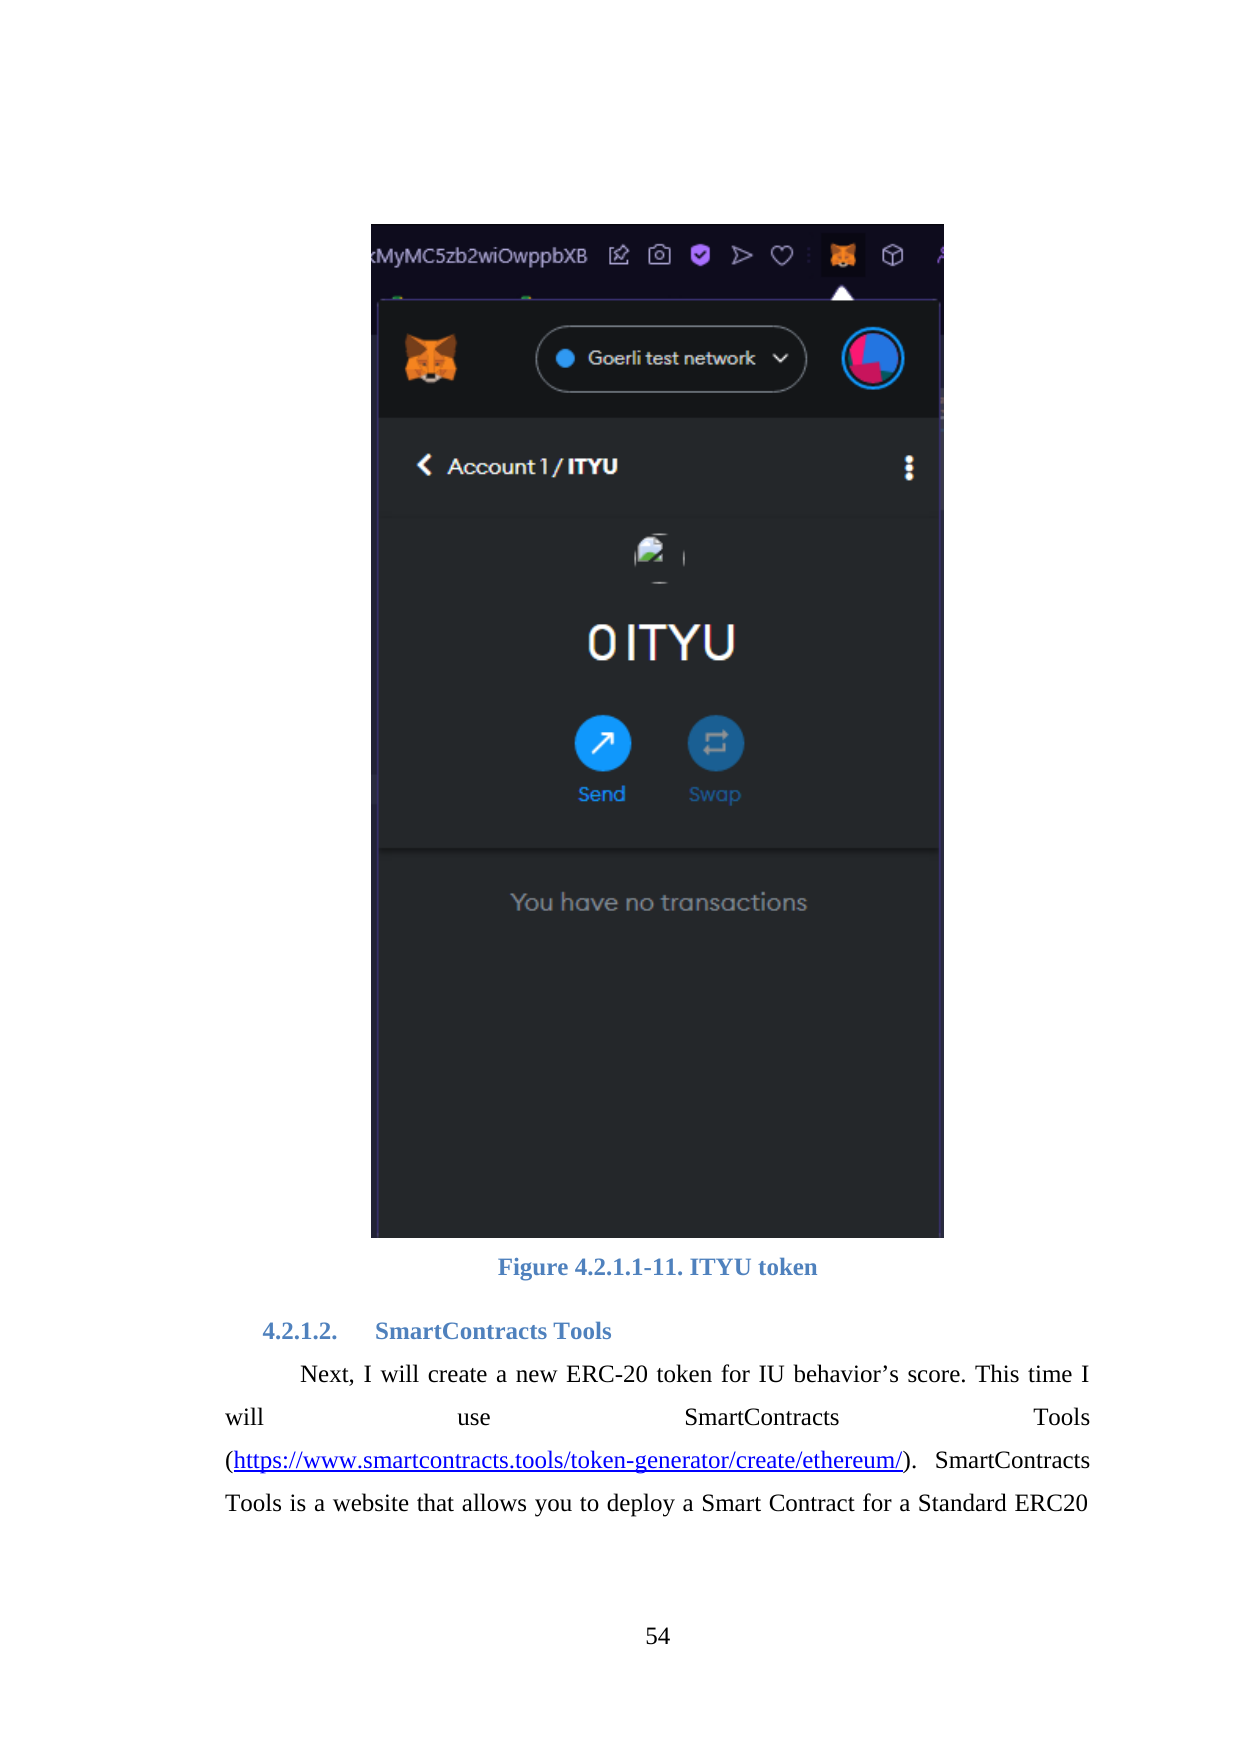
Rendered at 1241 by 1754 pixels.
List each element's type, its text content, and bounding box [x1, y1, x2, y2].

text Figure 4.2.1.1-11. ITYU token [225, 1252, 1090, 1281]
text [225, 1359, 1090, 1517]
picture [371, 224, 944, 1238]
subtitle SmartContracts Tools [262, 1316, 1090, 1345]
